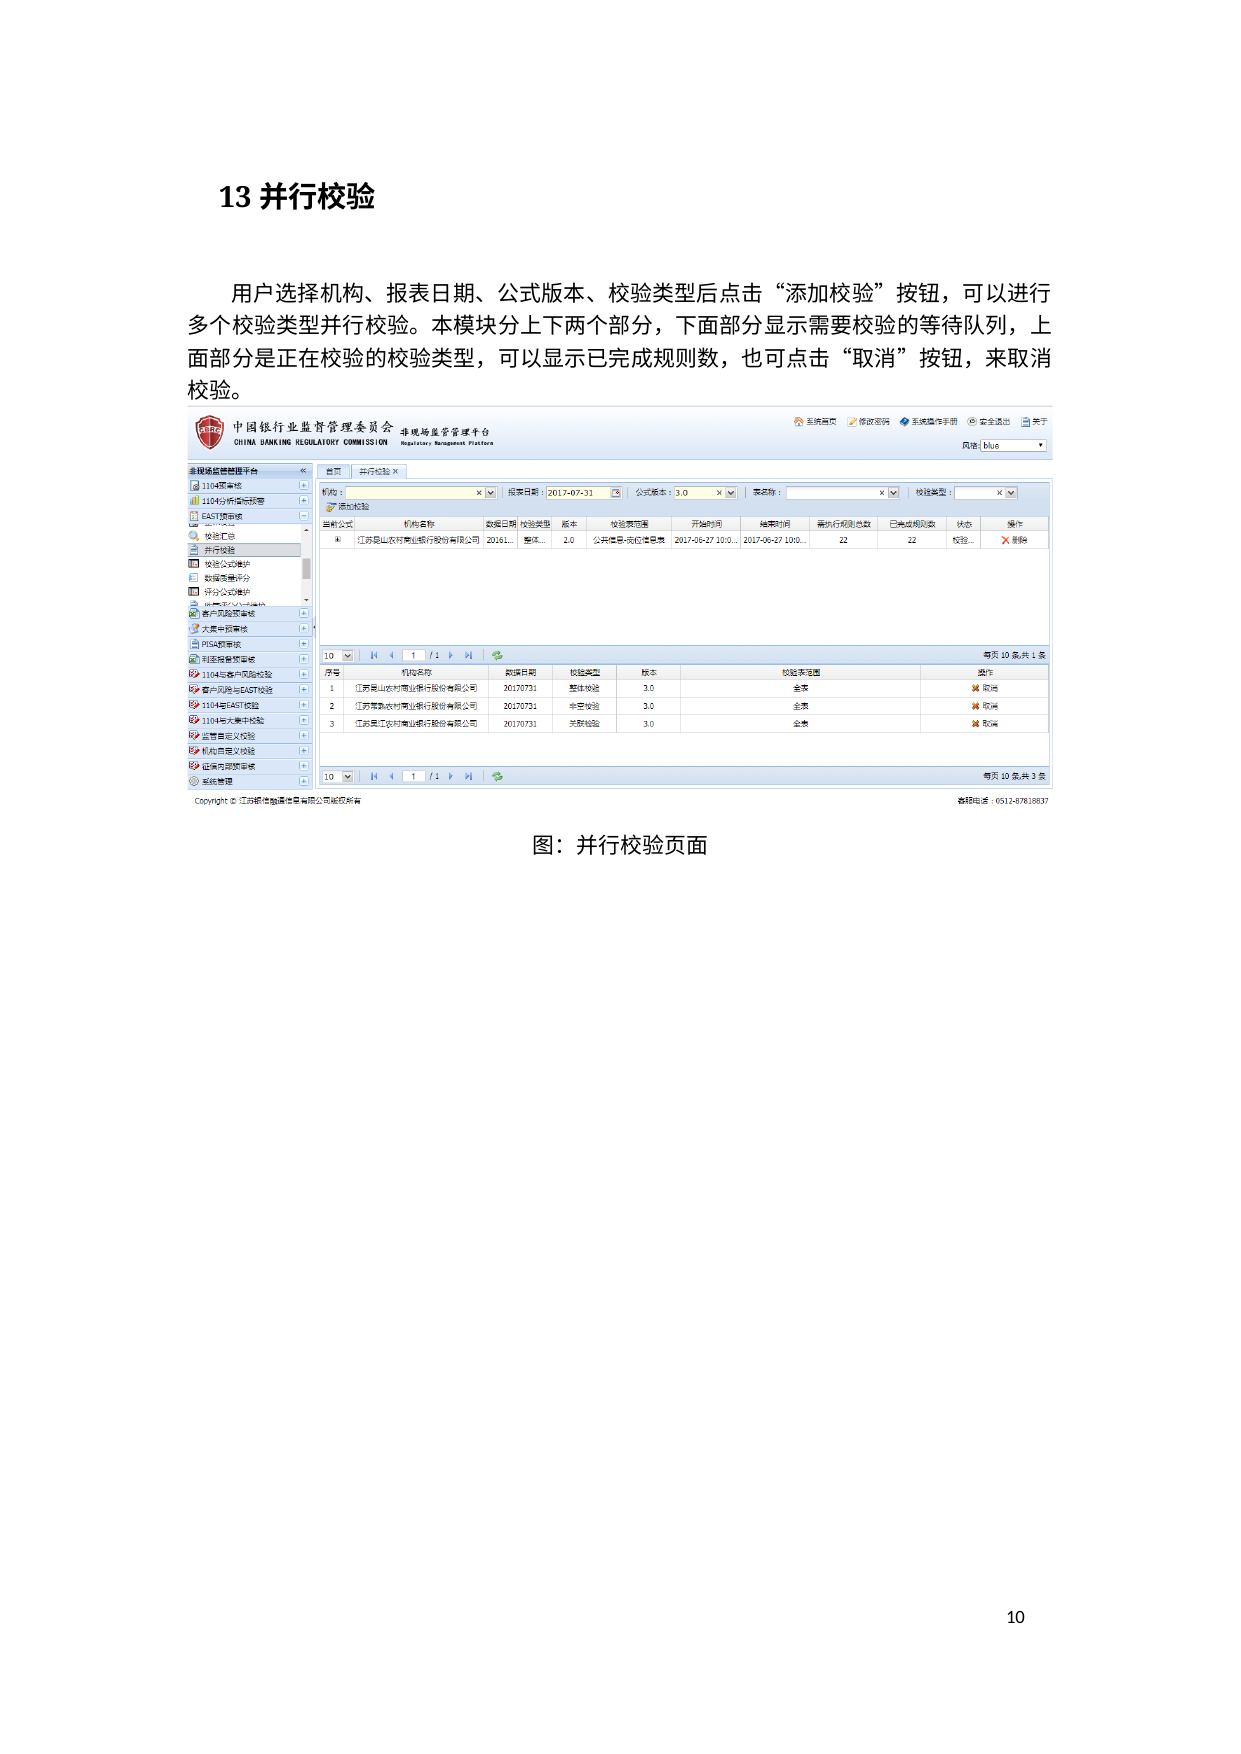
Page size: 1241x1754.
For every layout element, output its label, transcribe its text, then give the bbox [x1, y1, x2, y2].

text 用户选择机构、报表日期、公式版本、校验类型后点击“添加校验”按钮，可以进行多个校验类型并行校验。本模块分上下两个部分，下面部分显示需要校验的等待队列，上面部分是正在校验的校验类型，可以显示已完成规则数，也可点击“取消”按钮，来取消校验。 [187, 275, 1053, 405]
text 图：并行校验页面 [187, 828, 1053, 860]
subtitle 13 并行校验 [187, 162, 1053, 227]
picture [187, 405, 1053, 811]
